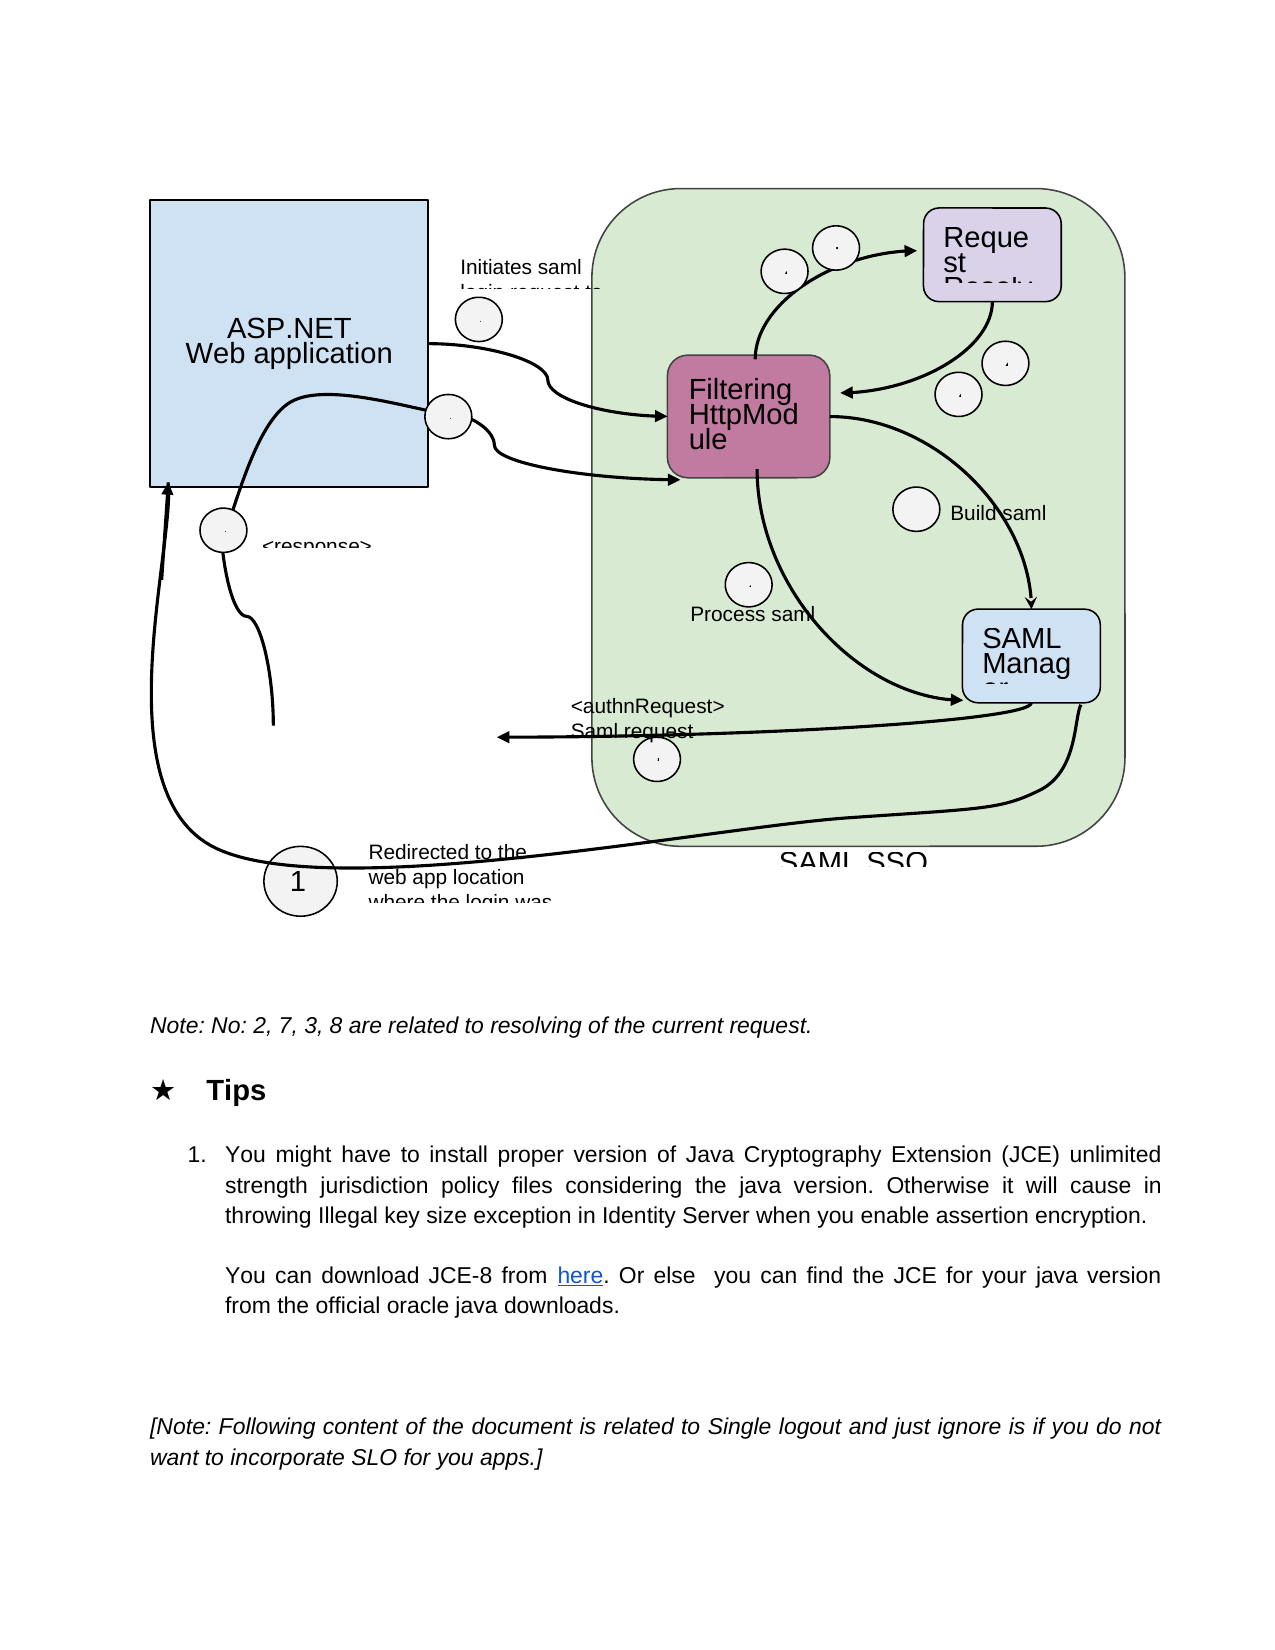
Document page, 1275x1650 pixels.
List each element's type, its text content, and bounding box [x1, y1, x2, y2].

text [Note: Following content of the document is related to Single logout and just ignore is if you do not want to incorporate SLO for you apps.] [150, 1413, 1162, 1470]
text You can download JCE-8 from here. Or else you can find the JCE for your java version from the official oracle java downloads. [225, 1262, 1162, 1319]
list Tips [150, 1073, 1162, 1106]
list You might have to install proper version of Java Cryptography Extension (JCE) unlimited strength jurisdiction policy files considering the java version. Otherwise it will cause in throwing Illegal key size exception in Identity Server when you enable assertion encryption. [187, 1141, 1162, 1228]
text Note: No: 2, 7, 3, 8 are related to resolving of the current request. [150, 1012, 1162, 1039]
